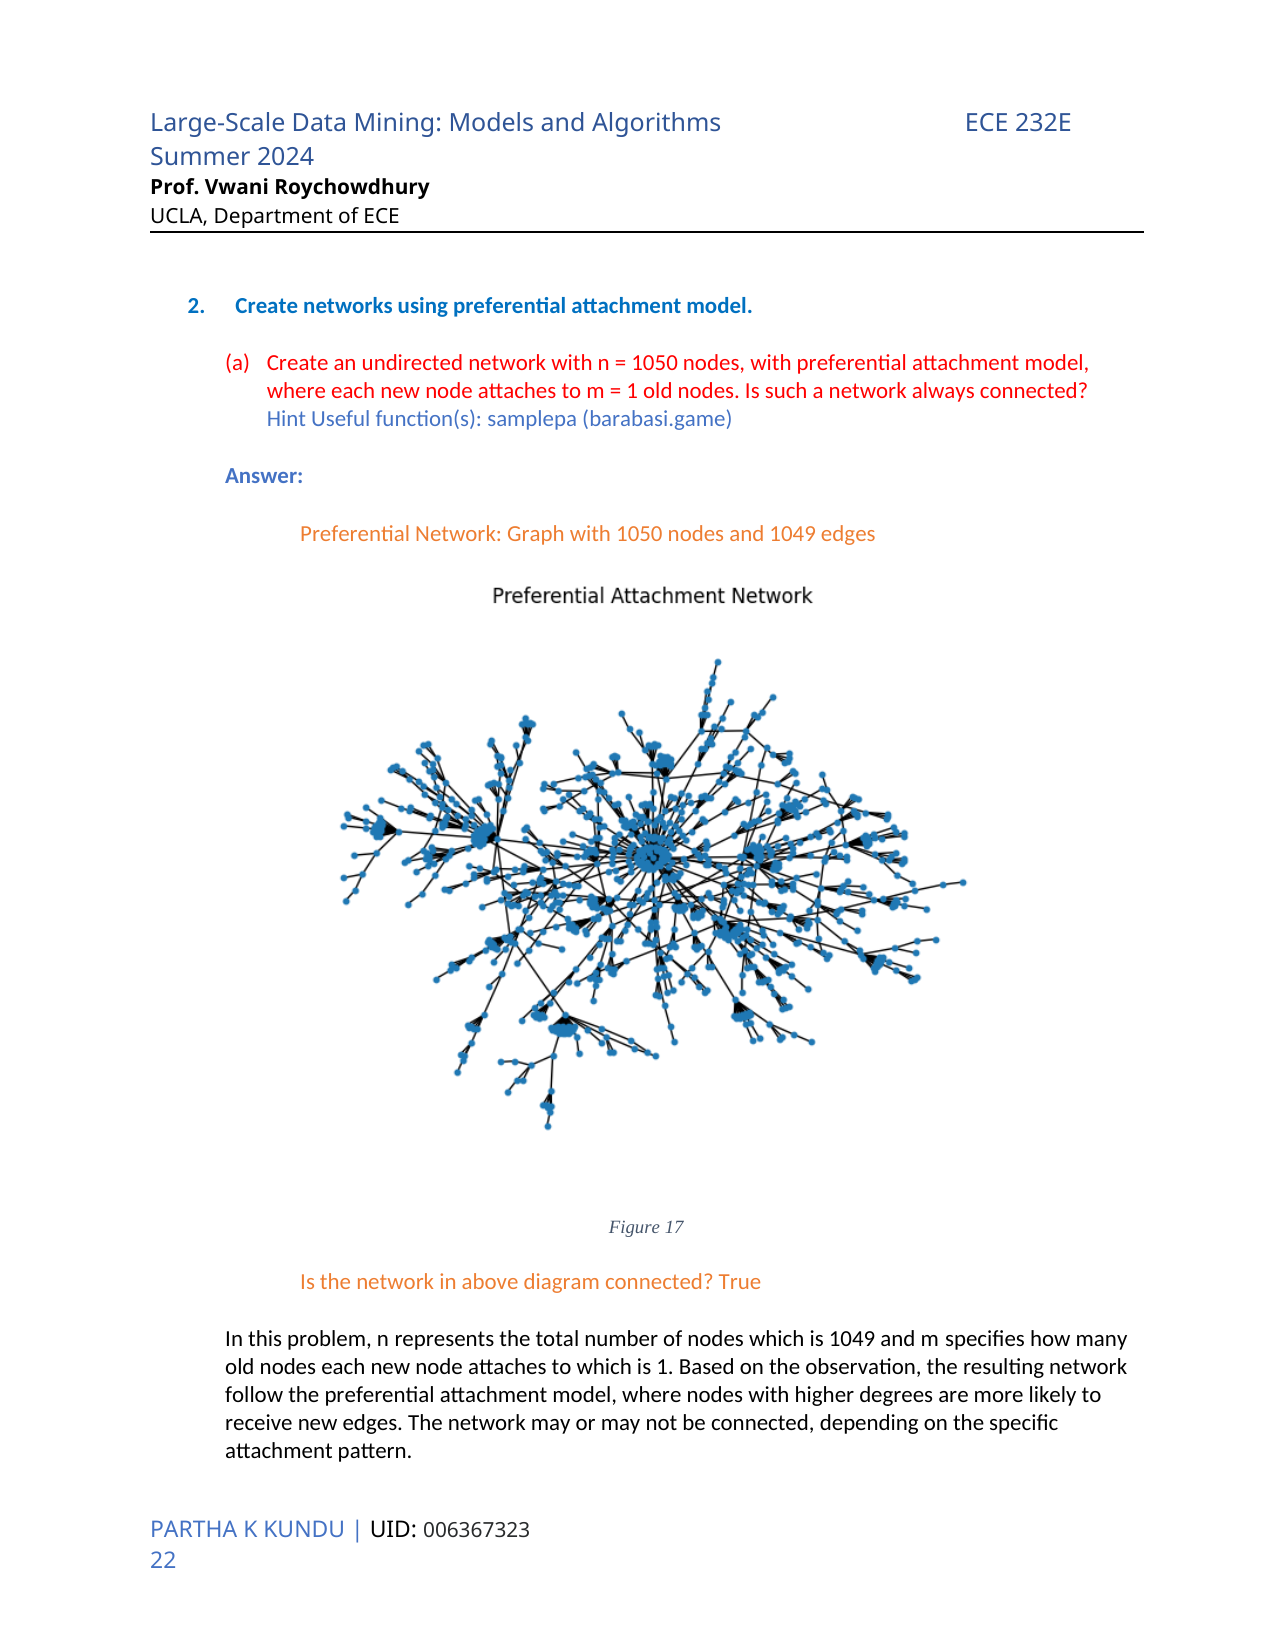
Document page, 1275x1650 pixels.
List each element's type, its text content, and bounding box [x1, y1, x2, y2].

text Preferential Network: Graph with 1050 nodes and 1049 edges [300, 519, 1144, 547]
text In this problem, n represents the total number of nodes which is 1049 and m specifies how many old nodes each new node attaches to which is 1. Based on the observation, the resulting network follow the preferential attachment model, where nodes with higher degrees are more likely to receive new edges. The network may or may not be connected, depending on the specific attachment pattern. [225, 1324, 1144, 1464]
text Figure 17 [150, 1216, 1144, 1238]
list Create an undirected network with n = 1050 nodes, with preferential attachment model, where each new node attaches to m = 1 old nodes. Is such a network always connected? Hint Useful function(s): samplepa (barabasi.game) [225, 348, 1144, 432]
text Is the network in above diagram connected? True [300, 1267, 1144, 1295]
picture [266, 576, 1040, 1187]
list Create networks using preferential attachment model. [187, 291, 1144, 319]
text Answer: [225, 462, 1144, 489]
